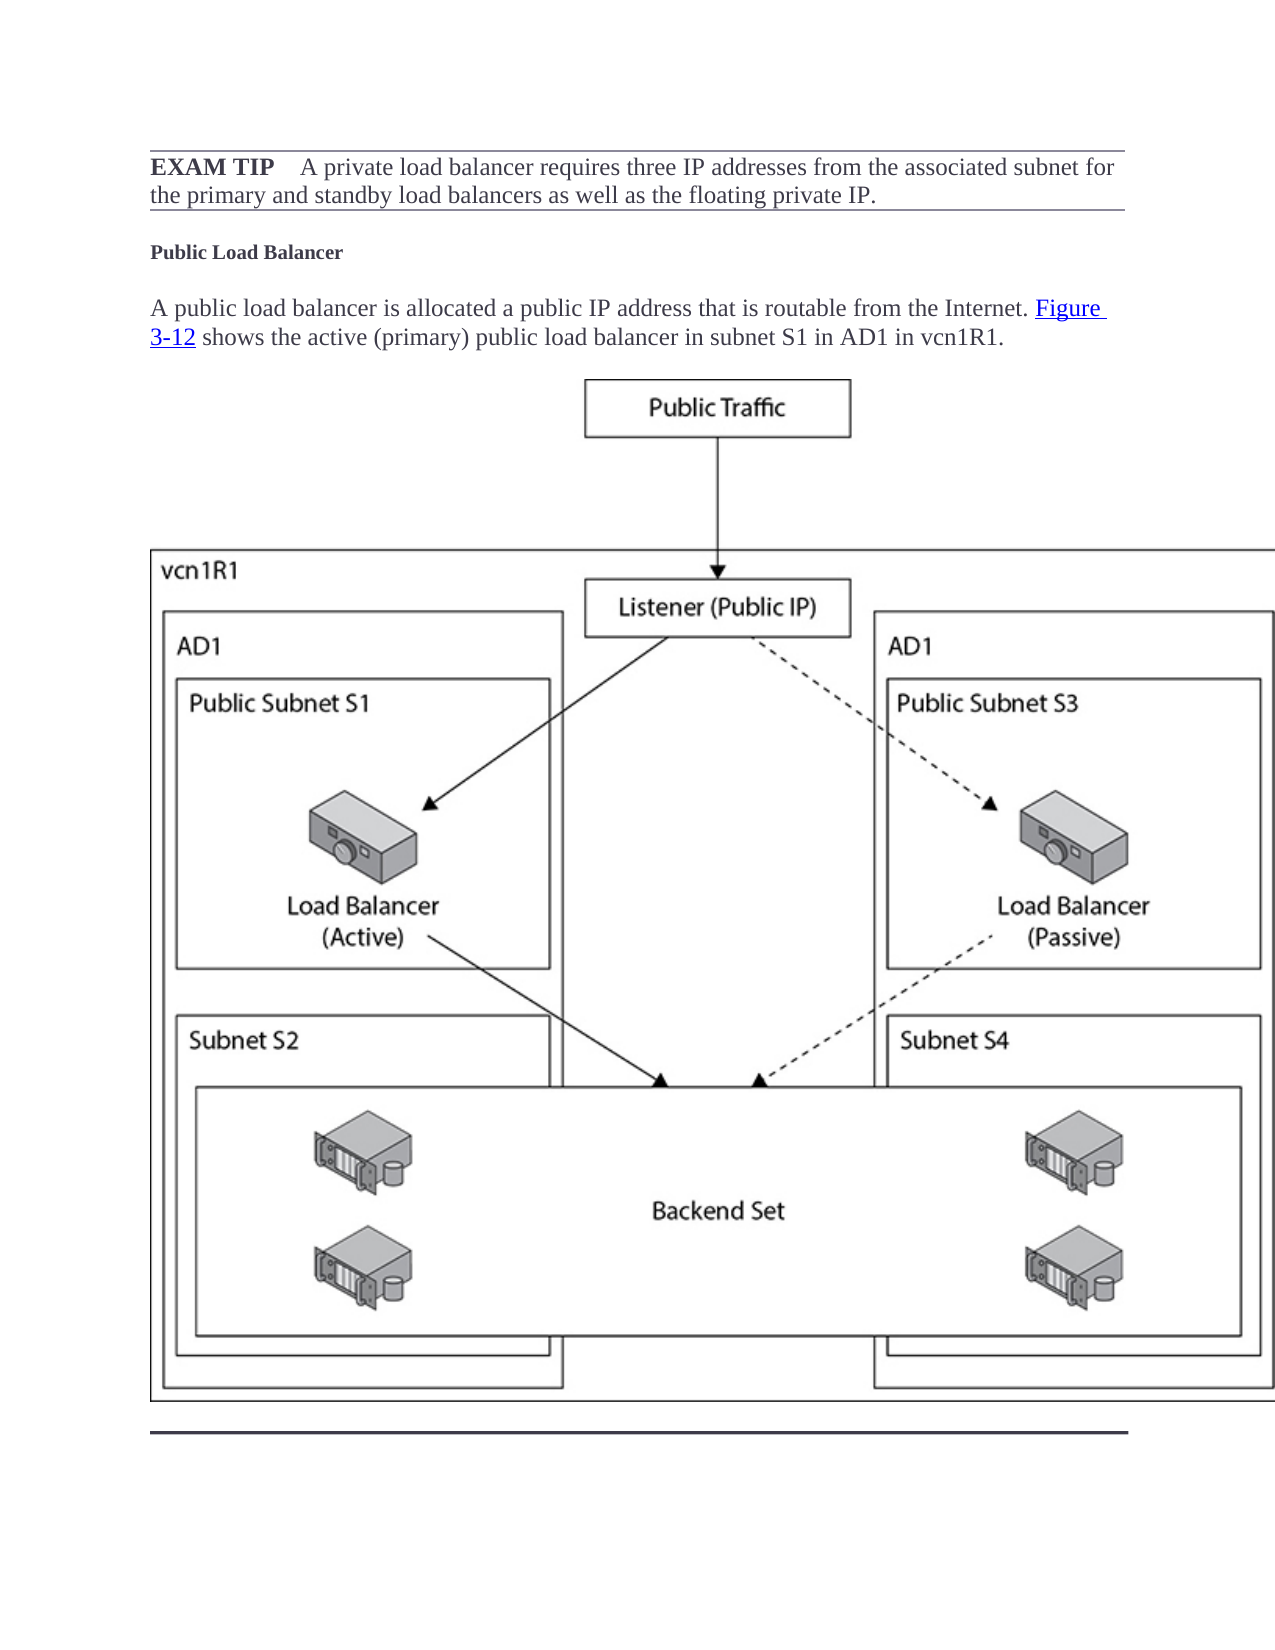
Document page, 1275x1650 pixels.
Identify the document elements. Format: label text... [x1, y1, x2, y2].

text EXAM TIP A private load balancer requires three IP addresses from the associated subnet for the primary and standby load balancers as well as the floating private IP. [150, 152, 1125, 209]
picture [150, 379, 1275, 1402]
text A public load balancer is allocated a public IP address that is routable from the Internet. Figure 3-12 shows the active (primary) public load balancer in subnet S1 in AD1 in vcn1R1. [150, 293, 1125, 351]
text Public Load Balancer [150, 240, 1125, 264]
